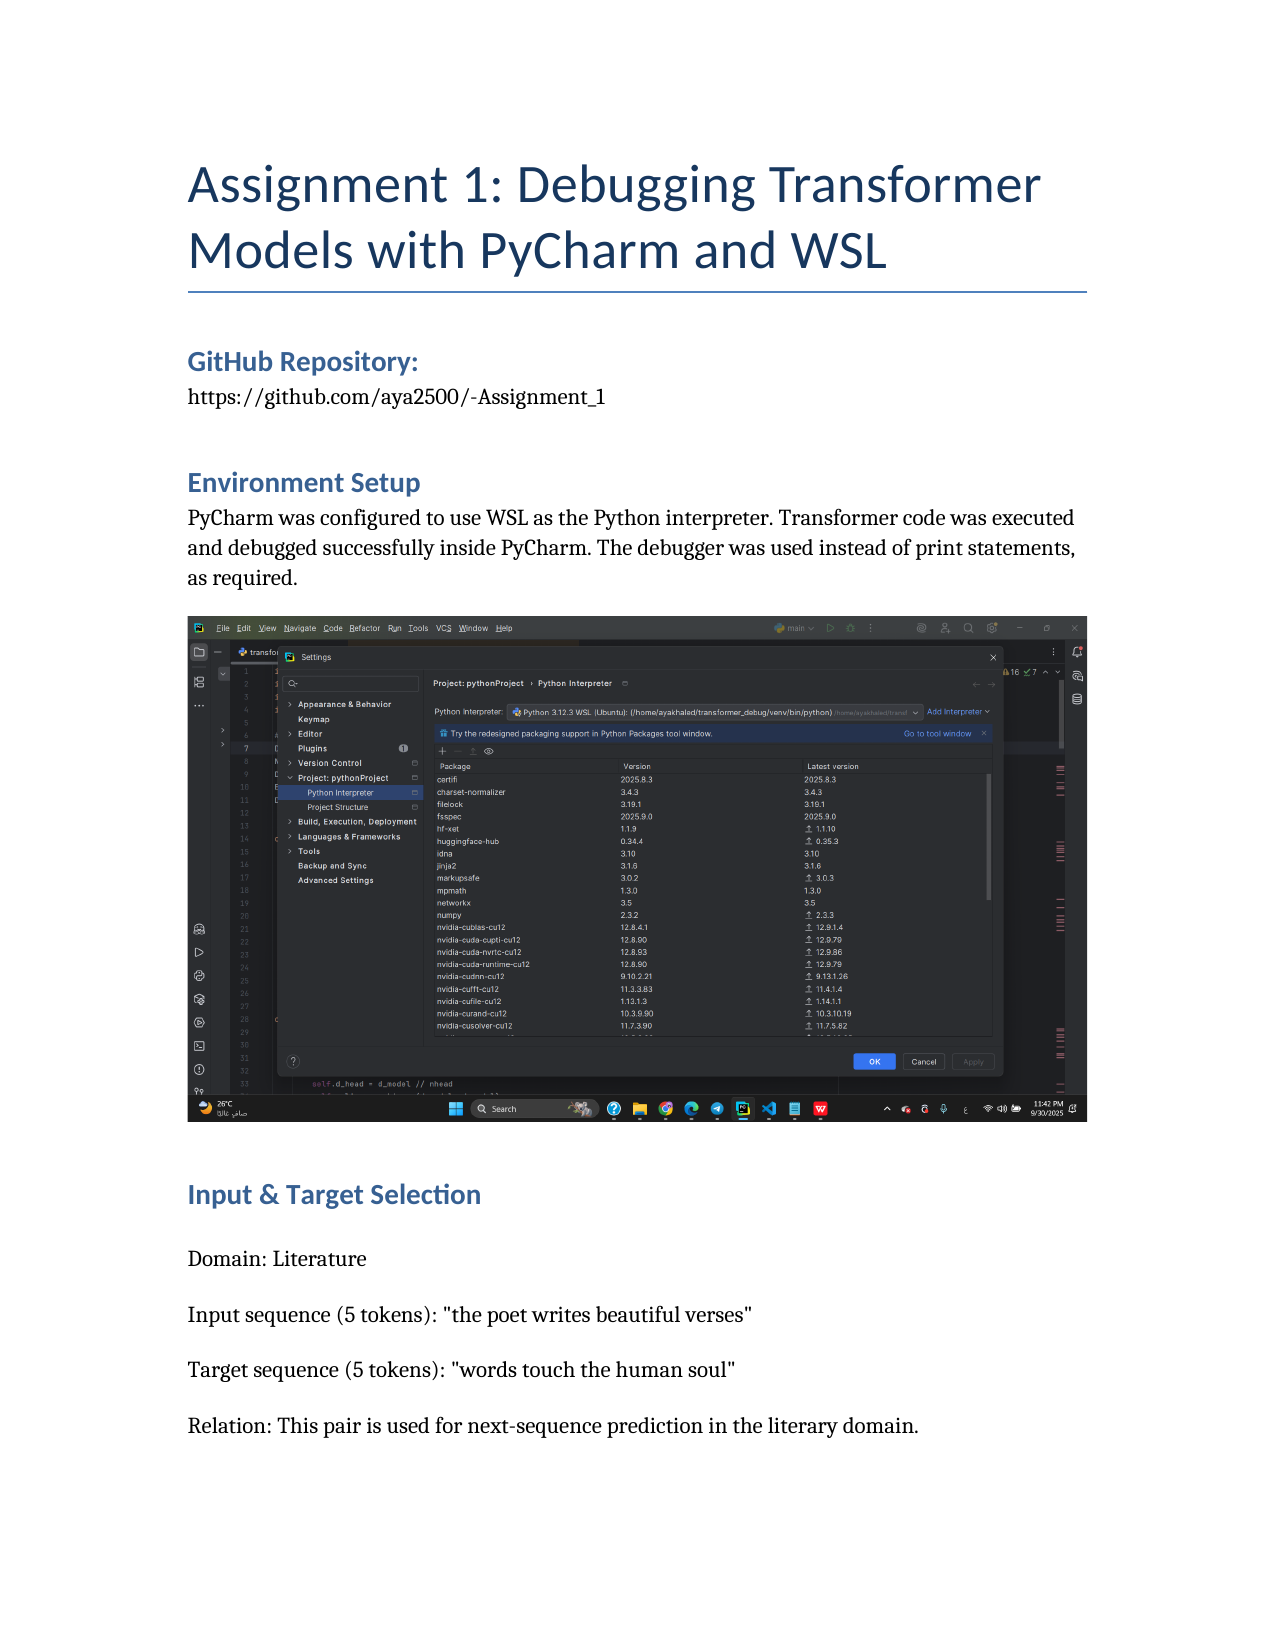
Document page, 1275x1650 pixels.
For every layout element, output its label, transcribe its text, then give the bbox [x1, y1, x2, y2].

text Relation: This pair is used for next-sequence prediction in the literary domain. [187, 1413, 1087, 1439]
title Assignment 1: Debugging Transformer Models with PyCharm and WSL [187, 150, 1087, 293]
text Input sequence (5 tokens): "the poet writes beautiful verses" [187, 1302, 1087, 1328]
subtitle GitHub Repository: [187, 343, 1087, 378]
text Target sequence (5 tokens): "words touch the human soul" [187, 1357, 1087, 1383]
text Domain: Literature [187, 1246, 1087, 1272]
subtitle Environment Setup [187, 464, 1087, 499]
picture [187, 616, 1088, 1122]
text https://github.com/aya2500/-Assignment_1 [187, 384, 1087, 410]
text PyCharm was configured to use WSL as the Python interpreter. Transformer code was executed and debugged successfully inside PyCharm. The debugger was used instead of print statements, as required. [187, 505, 1087, 592]
subtitle Input & Target Selection [187, 1176, 1087, 1212]
